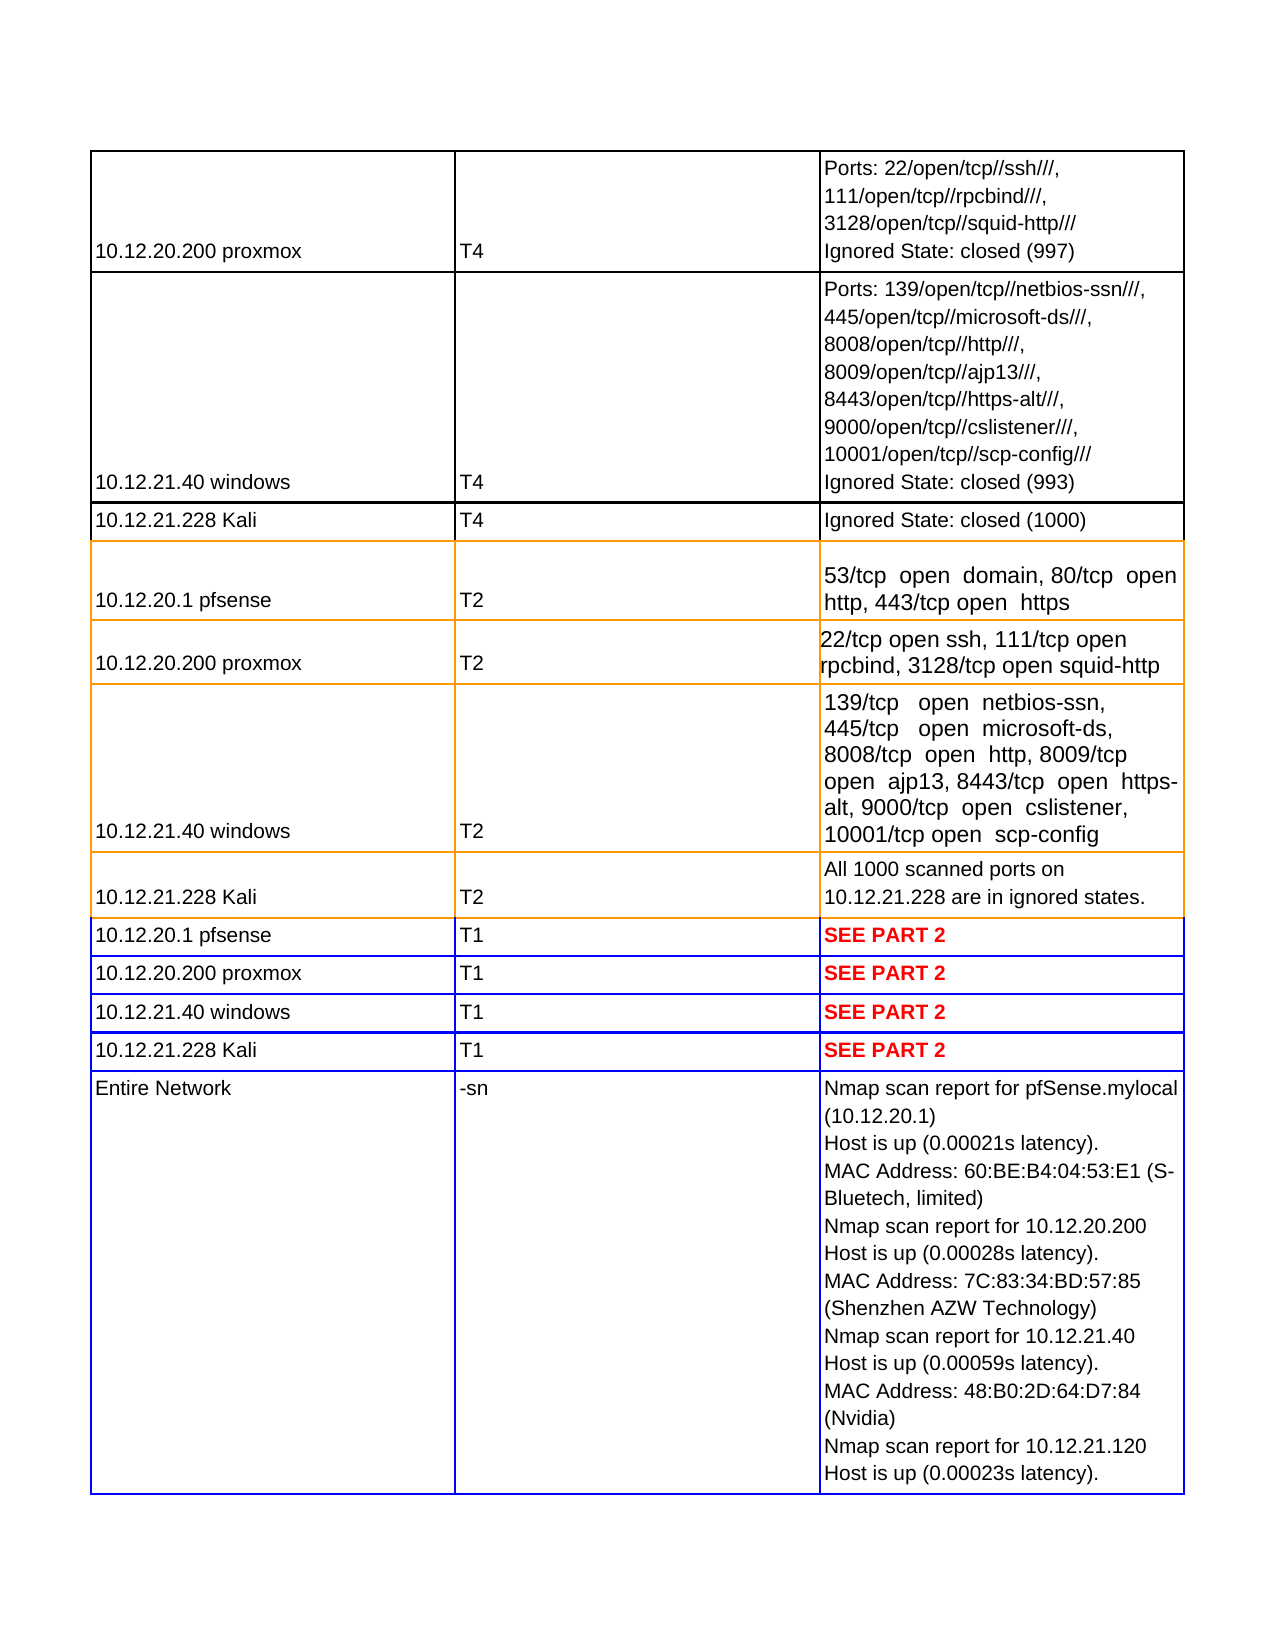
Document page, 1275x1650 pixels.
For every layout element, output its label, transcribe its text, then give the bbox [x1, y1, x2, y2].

table_cell SEE PART 2 [821, 919, 1183, 955]
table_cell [821, 1072, 1183, 1493]
table_cell 10.12.21.228 Kali [92, 504, 454, 540]
table_cell 10.12.21.228 Kali [92, 853, 454, 917]
table_cell Ports: 22/open/tcp//ssh///, 111/open/tcp//rpcbind///, 3128/open/tcp//squid-http/// Ignored State: closed (997) [821, 152, 1183, 271]
table_cell Ports: 139/open/tcp//netbios-ssn///, 445/open/tcp//microsoft-ds///, 8008/open/tcp//http///, 8009/open/tcp//ajp13///, 8443/open/tcp//https-alt///, 9000/open/tcp//cslistener///, 10001/open/tcp//scp-config/// Ignored State: closed (993) [821, 273, 1183, 501]
table_cell 10.12.21.40 windows [92, 685, 454, 851]
table_cell 10.12.20.1 pfsense [92, 919, 454, 955]
table_cell T1 [456, 995, 819, 1031]
table_cell T1 [456, 957, 819, 993]
table_cell 10.12.21.228 Kali [92, 1034, 454, 1070]
table_cell -sn [456, 1072, 819, 1493]
table_cell T2 [456, 853, 819, 917]
table_cell 10.12.20.1 pfsense [92, 542, 454, 619]
table_cell All 1000 scanned ports on 10.12.21.228 are in ignored states. [821, 853, 1183, 917]
table_cell 22/tcp open ssh, 111/tcp open rpcbind, 3128/tcp open squid-http [821, 621, 1183, 682]
table_cell Entire Network [92, 1072, 454, 1493]
table_cell 10.12.21.40 windows [92, 273, 454, 501]
table_cell 10.12.21.40 windows [92, 995, 454, 1031]
table_cell T1 [456, 1034, 819, 1070]
table_cell SEE PART 2 [821, 1034, 1183, 1070]
table_cell 10.12.20.200 proxmox [92, 152, 454, 271]
table_cell T4 [456, 273, 819, 501]
table_cell SEE PART 2 [821, 957, 1183, 993]
table_cell 53/tcp open domain, 80/tcp open http, 443/tcp open https [821, 542, 1183, 619]
table_cell T2 [456, 621, 819, 682]
table_cell 139/tcp open netbios-ssn, 445/tcp open microsoft-ds, 8008/tcp open http, 8009/tcp open ajp13, 8443/tcp open https-alt, 9000/tcp open cslistener, 10001/tcp open scp-config [821, 685, 1183, 851]
table_cell T2 [456, 685, 819, 851]
table_cell SEE PART 2 [821, 995, 1183, 1031]
table_cell T1 [456, 919, 819, 955]
table_cell 10.12.20.200 proxmox [92, 957, 454, 993]
table_cell Ignored State: closed (1000) [821, 504, 1183, 540]
table_cell T4 [456, 152, 819, 271]
table_cell T2 [456, 542, 819, 619]
table_cell 10.12.20.200 proxmox [92, 621, 454, 682]
table_cell T4 [456, 504, 819, 540]
